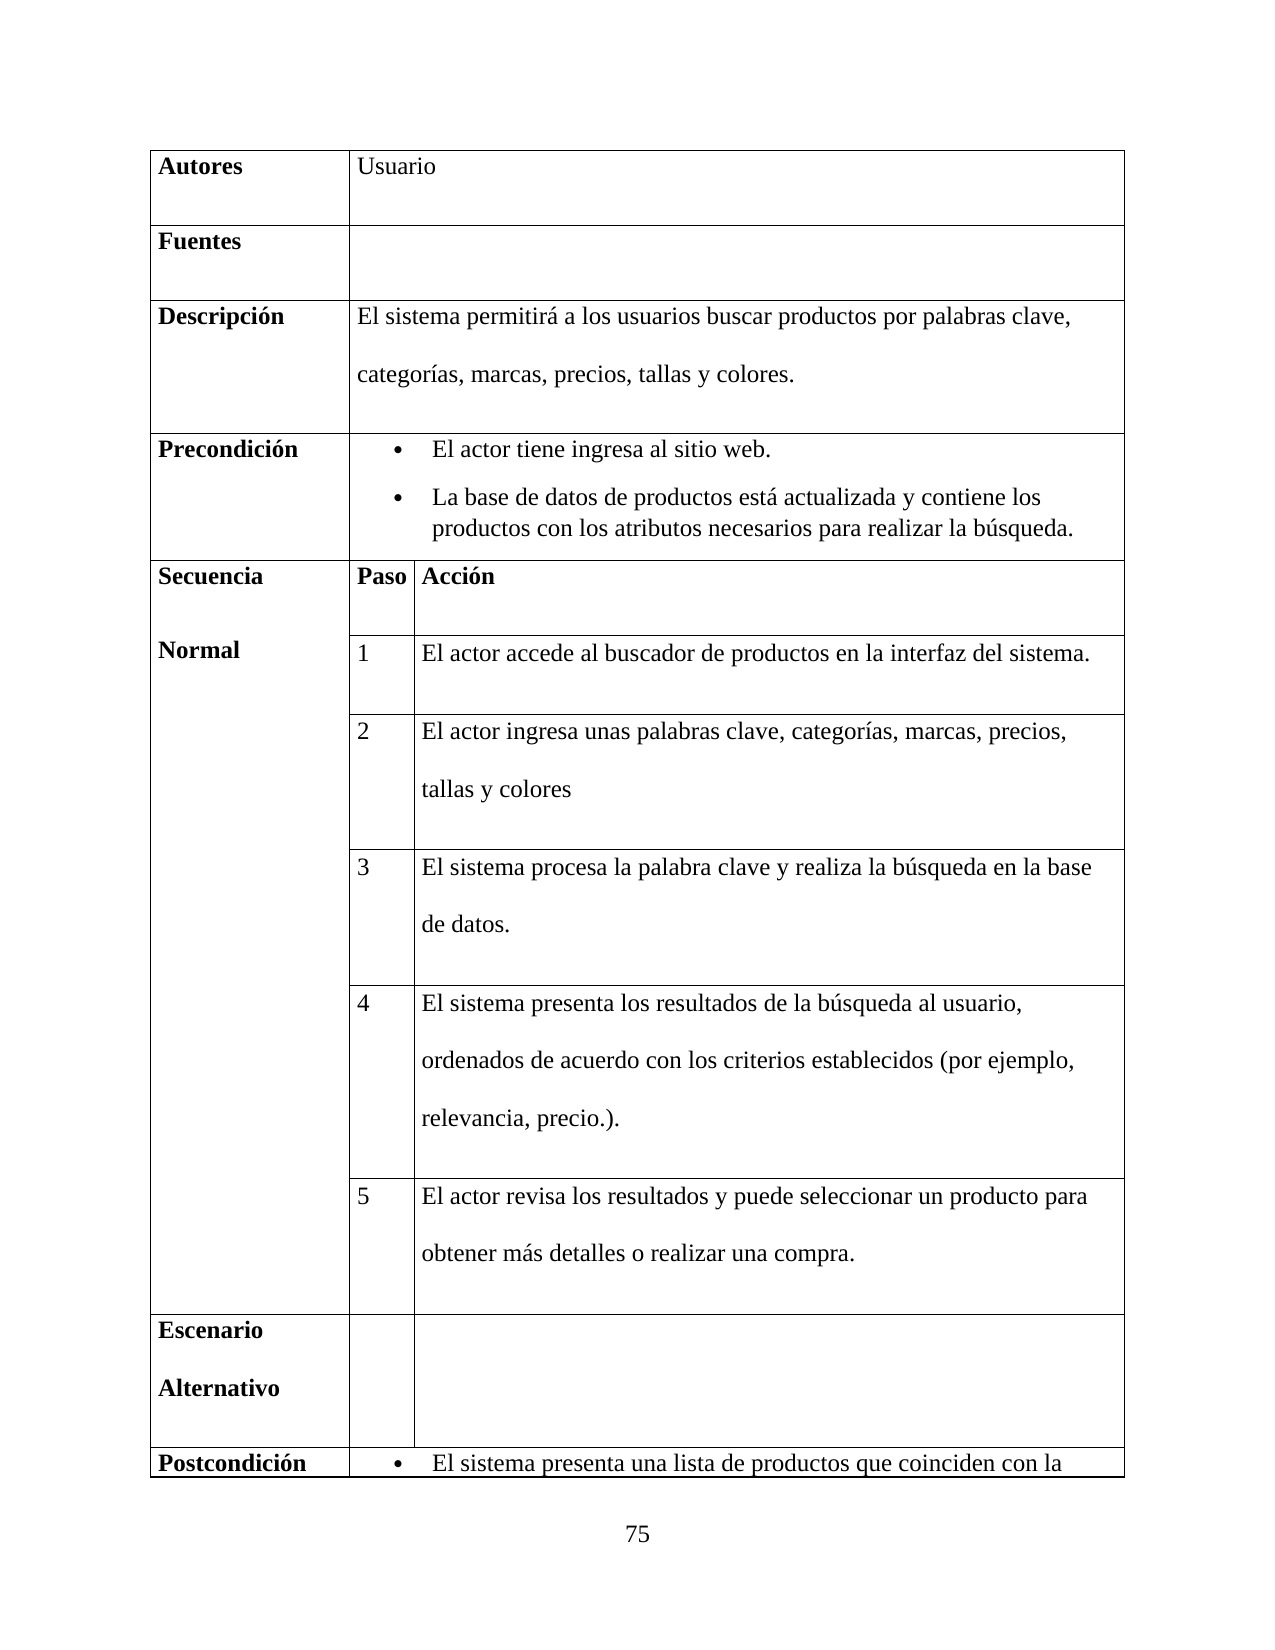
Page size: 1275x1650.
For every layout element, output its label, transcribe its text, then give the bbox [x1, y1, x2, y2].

table_cell El actor tiene ingresa al sitio web. La base de datos de productos está actualizada y contiene los productos con los atributos necesarios para realizar la búsqueda. [350, 434, 1124, 560]
table_cell Secuencia Normal [151, 561, 349, 1314]
table_cell El actor accede al buscador de productos en la interfaz del sistema. [415, 636, 1124, 714]
table_cell Precondición [151, 434, 349, 560]
table_cell Escenario Alternativo [151, 1315, 349, 1447]
table_cell 3 [350, 850, 414, 985]
table_cell 2 [350, 715, 414, 849]
table_cell El actor revisa los resultados y puede seleccionar un producto para obtener más detalles o realizar una compra. [415, 1179, 1124, 1314]
table_cell [350, 1315, 414, 1447]
table_cell Descripción [151, 301, 349, 433]
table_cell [350, 1448, 1124, 1476]
table_cell Autores [151, 151, 349, 225]
table_cell Postcondición [151, 1448, 349, 1476]
table_cell [415, 1315, 1124, 1447]
table_cell 1 [350, 636, 414, 714]
table_cell 5 [350, 1179, 414, 1314]
table_cell [350, 226, 1124, 300]
table_cell El actor ingresa unas palabras clave, categorías, marcas, precios, tallas y colores [415, 715, 1124, 849]
table_cell El sistema permitirá a los usuarios buscar productos por palabras clave, categorías, marcas, precios, tallas y colores. [350, 301, 1124, 433]
table_cell Fuentes [151, 226, 349, 300]
table_cell El sistema presenta los resultados de la búsqueda al usuario, ordenados de acuerdo con los criterios establecidos (por ejemplo, relevancia, precio.). [415, 986, 1124, 1178]
table_cell 4 [350, 986, 414, 1178]
table_cell El sistema procesa la palabra clave y realiza la búsqueda en la base de datos. [415, 850, 1124, 985]
table_cell Paso [350, 561, 414, 635]
table_cell Usuario [350, 151, 1124, 225]
table_cell Acción [415, 561, 1124, 635]
